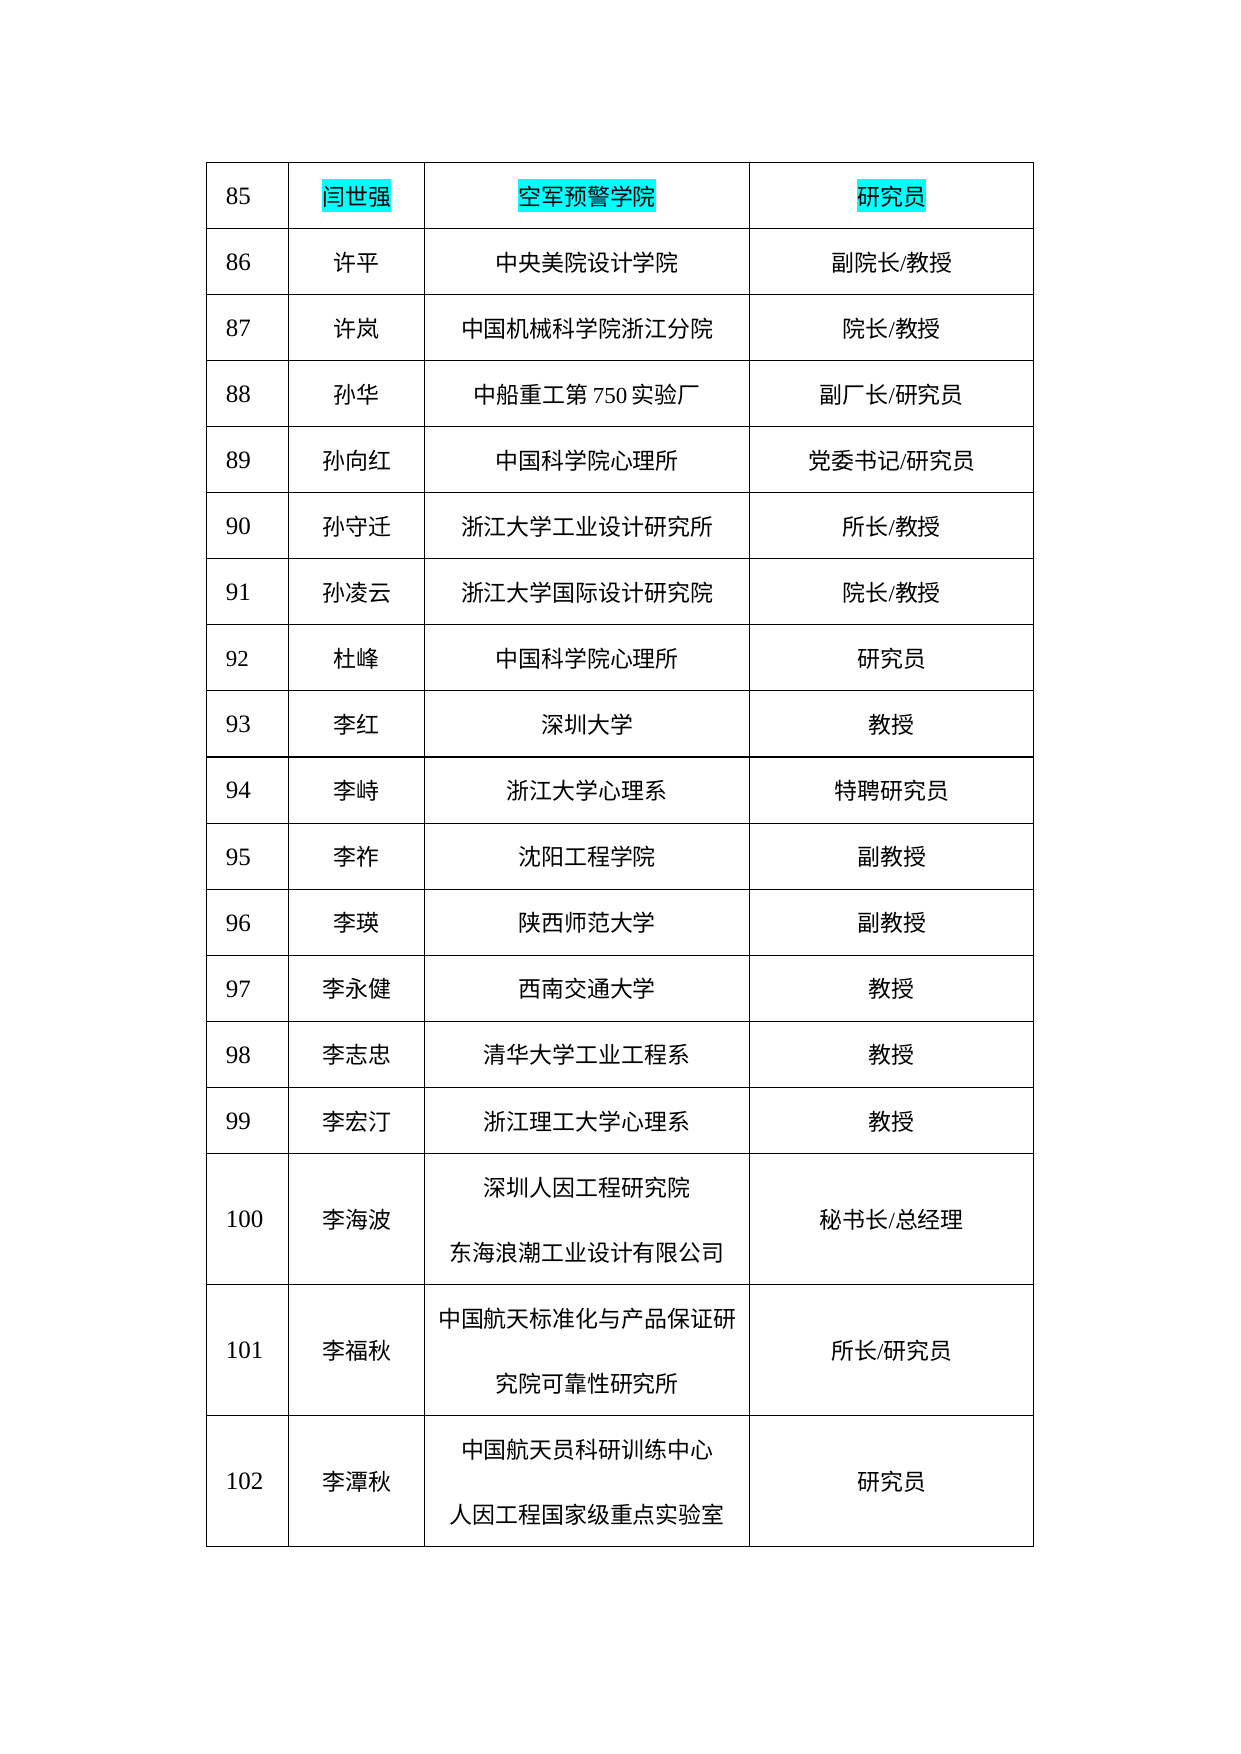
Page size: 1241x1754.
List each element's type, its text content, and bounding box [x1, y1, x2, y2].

table_cell 李志忠 [289, 1022, 424, 1087]
table_cell 浙江大学国际设计研究院 [425, 559, 749, 624]
table_cell 院长/教授 [750, 559, 1033, 624]
table_cell 教授 [750, 691, 1033, 756]
table_cell 秘书长/总经理 [750, 1154, 1033, 1284]
table_cell 清华大学工业工程系 [425, 1022, 749, 1087]
table_cell [207, 163, 288, 228]
table_cell [207, 1285, 288, 1415]
table_cell 孙华 [289, 361, 424, 426]
table_cell 李海波 [289, 1154, 424, 1284]
table_cell 浙江理工大学心理系 [425, 1088, 749, 1153]
table_cell 闫世强 [289, 163, 424, 228]
table_cell 副教授 [750, 824, 1033, 888]
table_cell 深圳大学 [425, 691, 749, 756]
table_cell 所长/研究员 [750, 1285, 1033, 1415]
table_cell [207, 1022, 288, 1087]
table_cell [207, 824, 288, 888]
table_cell 中央美院设计学院 [425, 229, 749, 294]
table_cell [207, 295, 288, 360]
table_cell 杜峰 [289, 625, 424, 690]
table_cell 西南交通大学 [425, 956, 749, 1021]
table_cell [207, 1088, 288, 1153]
table_cell [207, 956, 288, 1021]
table_cell 副教授 [750, 890, 1033, 954]
table_cell 特聘研究员 [750, 758, 1033, 822]
table_cell 中国科学院心理所 [425, 625, 749, 690]
table_cell 研究员 [750, 163, 1033, 228]
table_cell 中国航天标准化与产品保证研究院可靠性研究所 [425, 1285, 749, 1415]
table_cell 李瑛 [289, 890, 424, 954]
table_cell 空军预警学院 [425, 163, 749, 228]
table_cell 中国航天员科研训练中心 人因工程国家级重点实验室 [425, 1416, 749, 1546]
table_cell 李祚 [289, 824, 424, 888]
table_cell 李永健 [289, 956, 424, 1021]
table_cell 浙江大学工业设计研究所 [425, 493, 749, 558]
table_cell 深圳人因工程研究院 东海浪潮工业设计有限公司 [425, 1154, 749, 1284]
table_cell [207, 229, 288, 294]
table_cell 李福秋 [289, 1285, 424, 1415]
table_cell 孙向红 [289, 427, 424, 492]
table_cell 陕西师范大学 [425, 890, 749, 954]
table_cell [207, 1416, 288, 1546]
table_cell [207, 758, 288, 822]
table_cell [207, 1154, 288, 1284]
table_cell [207, 427, 288, 492]
table_cell 孙守迁 [289, 493, 424, 558]
table_cell 李峙 [289, 758, 424, 822]
table_cell 浙江大学心理系 [425, 758, 749, 822]
table_cell [207, 493, 288, 558]
table_cell 教授 [750, 1088, 1033, 1153]
table_cell 中船重工第750实验厂 [425, 361, 749, 426]
table_cell 党委书记/研究员 [750, 427, 1033, 492]
table_cell [207, 559, 288, 624]
table_cell 李宏汀 [289, 1088, 424, 1153]
table_cell 李红 [289, 691, 424, 756]
table_cell 副院长/教授 [750, 229, 1033, 294]
table_cell 李潭秋 [289, 1416, 424, 1546]
table_cell [207, 361, 288, 426]
table_cell [207, 890, 288, 954]
table_cell 研究员 [750, 625, 1033, 690]
table_cell [207, 691, 288, 756]
table_cell 研究员 [750, 1416, 1033, 1546]
table_cell 副厂长/研究员 [750, 361, 1033, 426]
table_cell [207, 625, 288, 690]
table_cell 孙凌云 [289, 559, 424, 624]
table_cell 所长/教授 [750, 493, 1033, 558]
table_cell 许岚 [289, 295, 424, 360]
table_cell 中国科学院心理所 [425, 427, 749, 492]
table_cell 中国机械科学院浙江分院 [425, 295, 749, 360]
table_cell 教授 [750, 1022, 1033, 1087]
table_cell 院长/教授 [750, 295, 1033, 360]
table_cell 教授 [750, 956, 1033, 1021]
table_cell 许平 [289, 229, 424, 294]
table_cell 沈阳工程学院 [425, 824, 749, 888]
